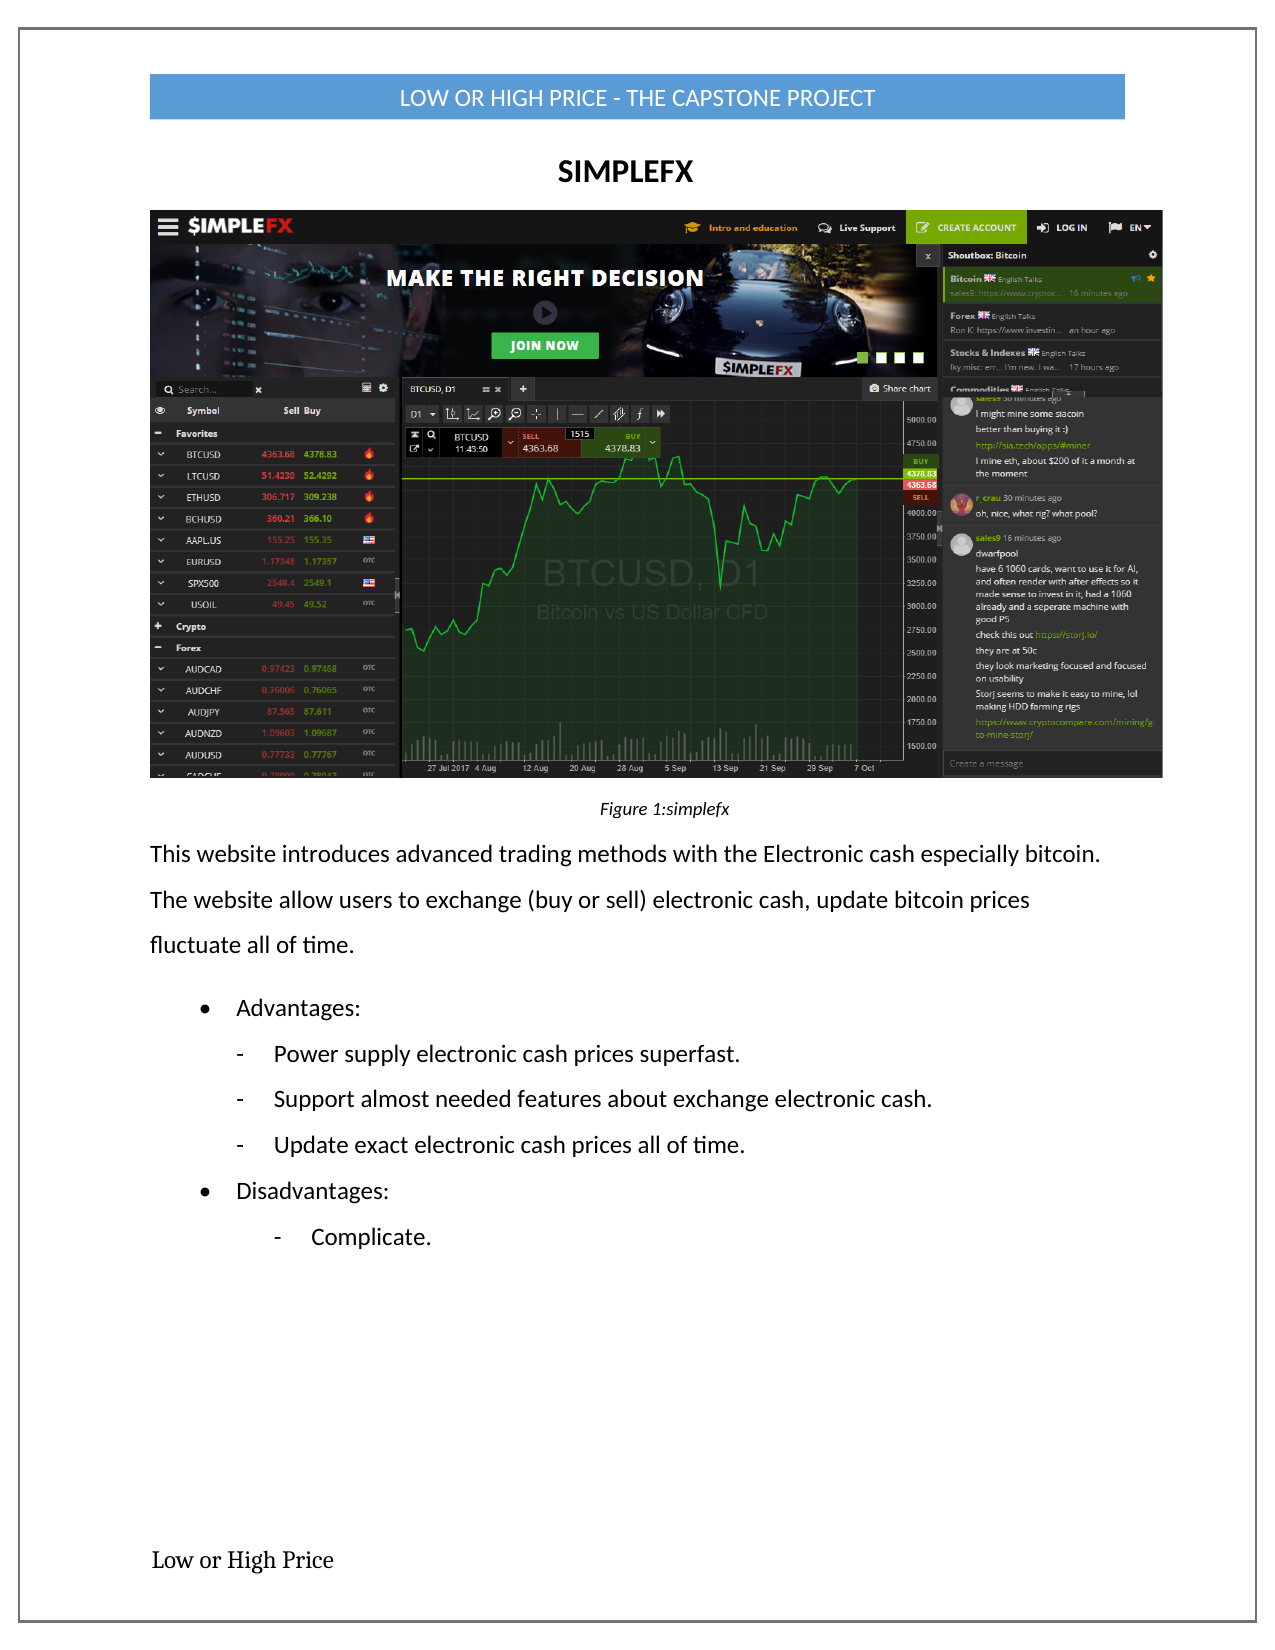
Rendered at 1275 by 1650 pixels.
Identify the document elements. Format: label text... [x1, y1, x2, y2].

list Disadvantages: [198, 1175, 1125, 1206]
text SIMPLEFX [309, 150, 1125, 191]
picture [150, 210, 1163, 778]
list Power supply electronic cash prices superfast. [236, 1038, 1125, 1068]
list Update exact electronic cash prices all of time. [236, 1129, 1125, 1160]
text This website introduces advanced trading methods with the Electronic cash especially bitcoin. The website allow users to exchange (buy or sell) electronic cash, update bitcoin prices fluctuate all of time. [150, 838, 1125, 960]
list Complicate. [273, 1221, 1125, 1251]
list Support almost needed features about exchange electronic cash. [236, 1083, 1125, 1114]
list Advantages: [198, 992, 1125, 1023]
text Figure 1:simplefx [525, 797, 1125, 820]
